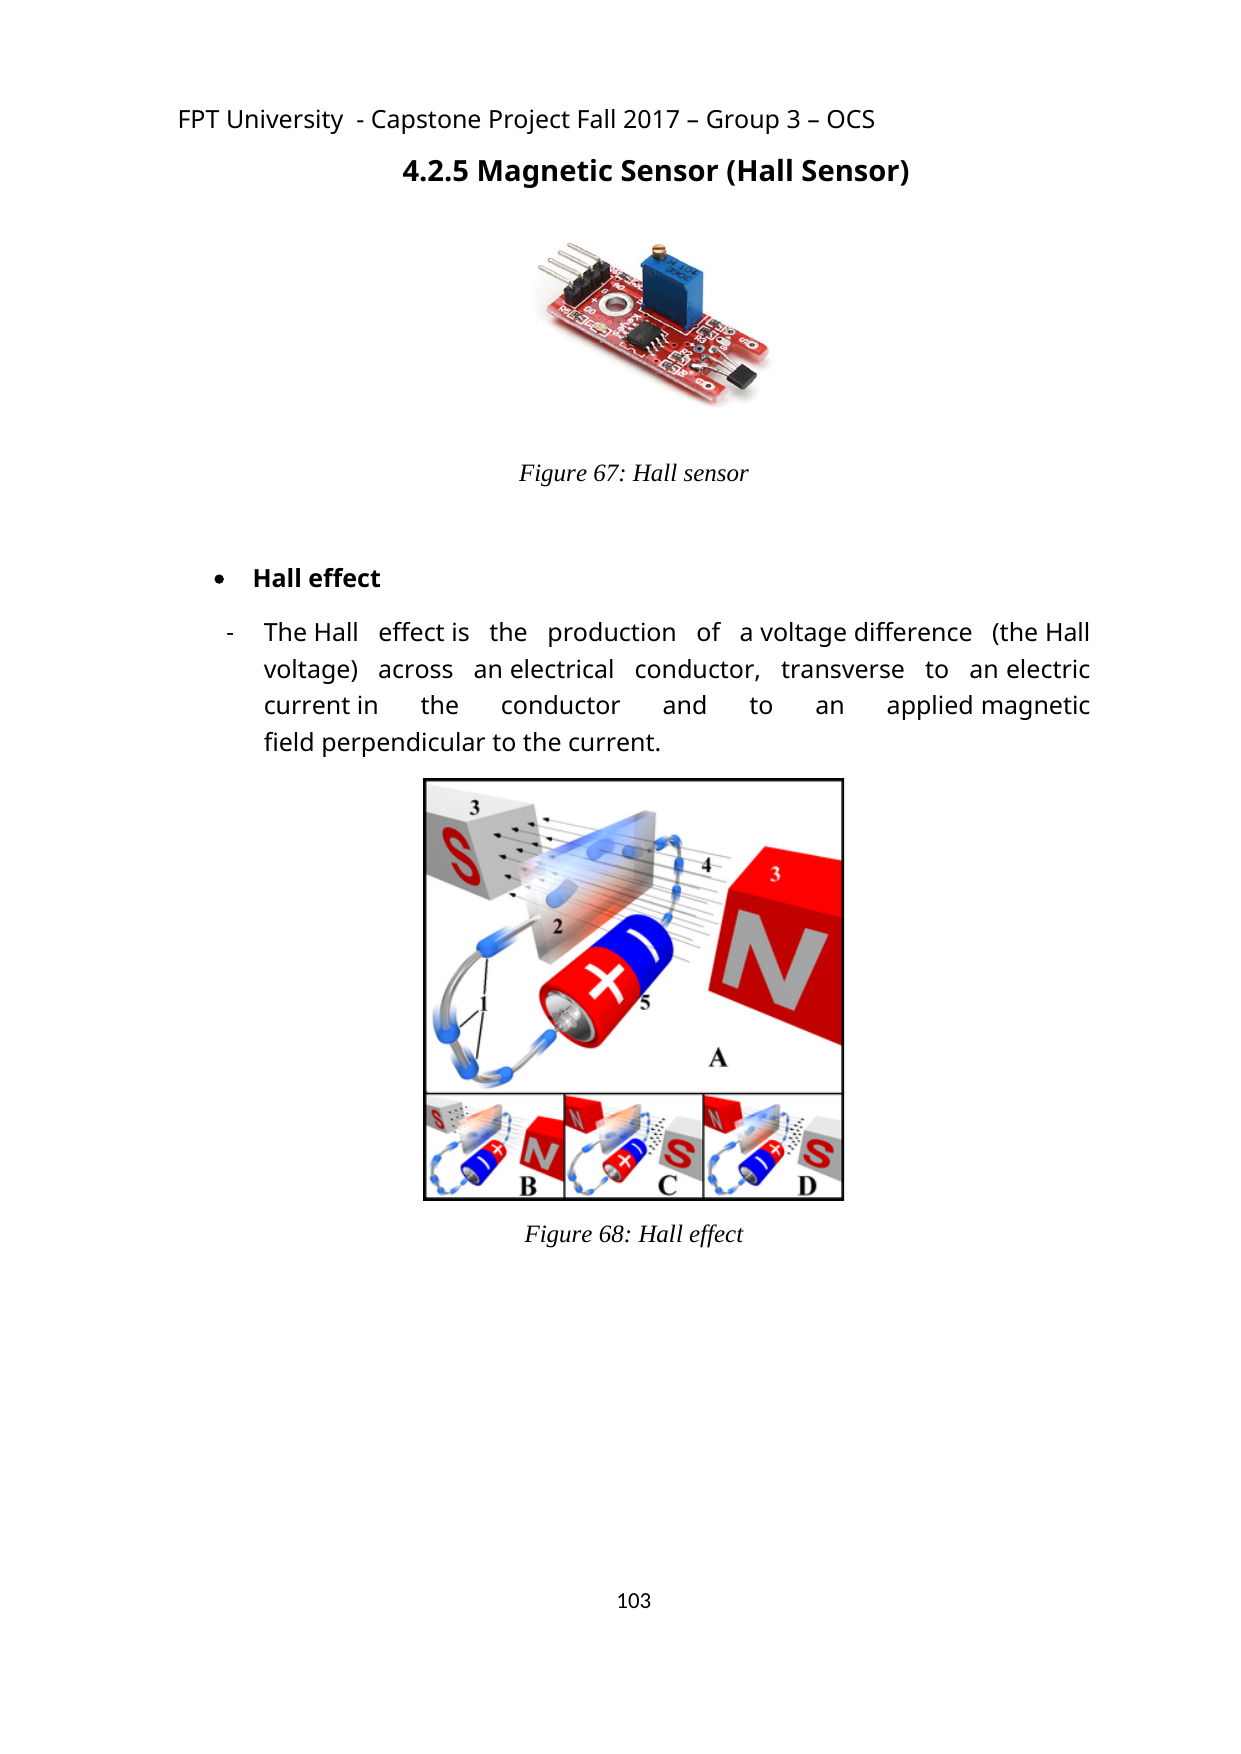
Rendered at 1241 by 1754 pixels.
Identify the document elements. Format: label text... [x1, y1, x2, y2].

picture [527, 189, 778, 440]
list Hall effect [215, 561, 1090, 595]
picture [423, 778, 845, 1201]
text Figure 67: Hall sensor [177, 458, 1090, 487]
list The Hall effect is the production of a voltage difference (the Hall voltage) across an electrical conductor, transverse to an electric current in the conductor and to an applied magnetic field perpendicular to the current. [226, 614, 1090, 759]
subtitle 4.2.5 Magnetic Sensor (Hall Sensor) [402, 150, 1090, 190]
text Figure 68: Hall effect [177, 1219, 1090, 1248]
